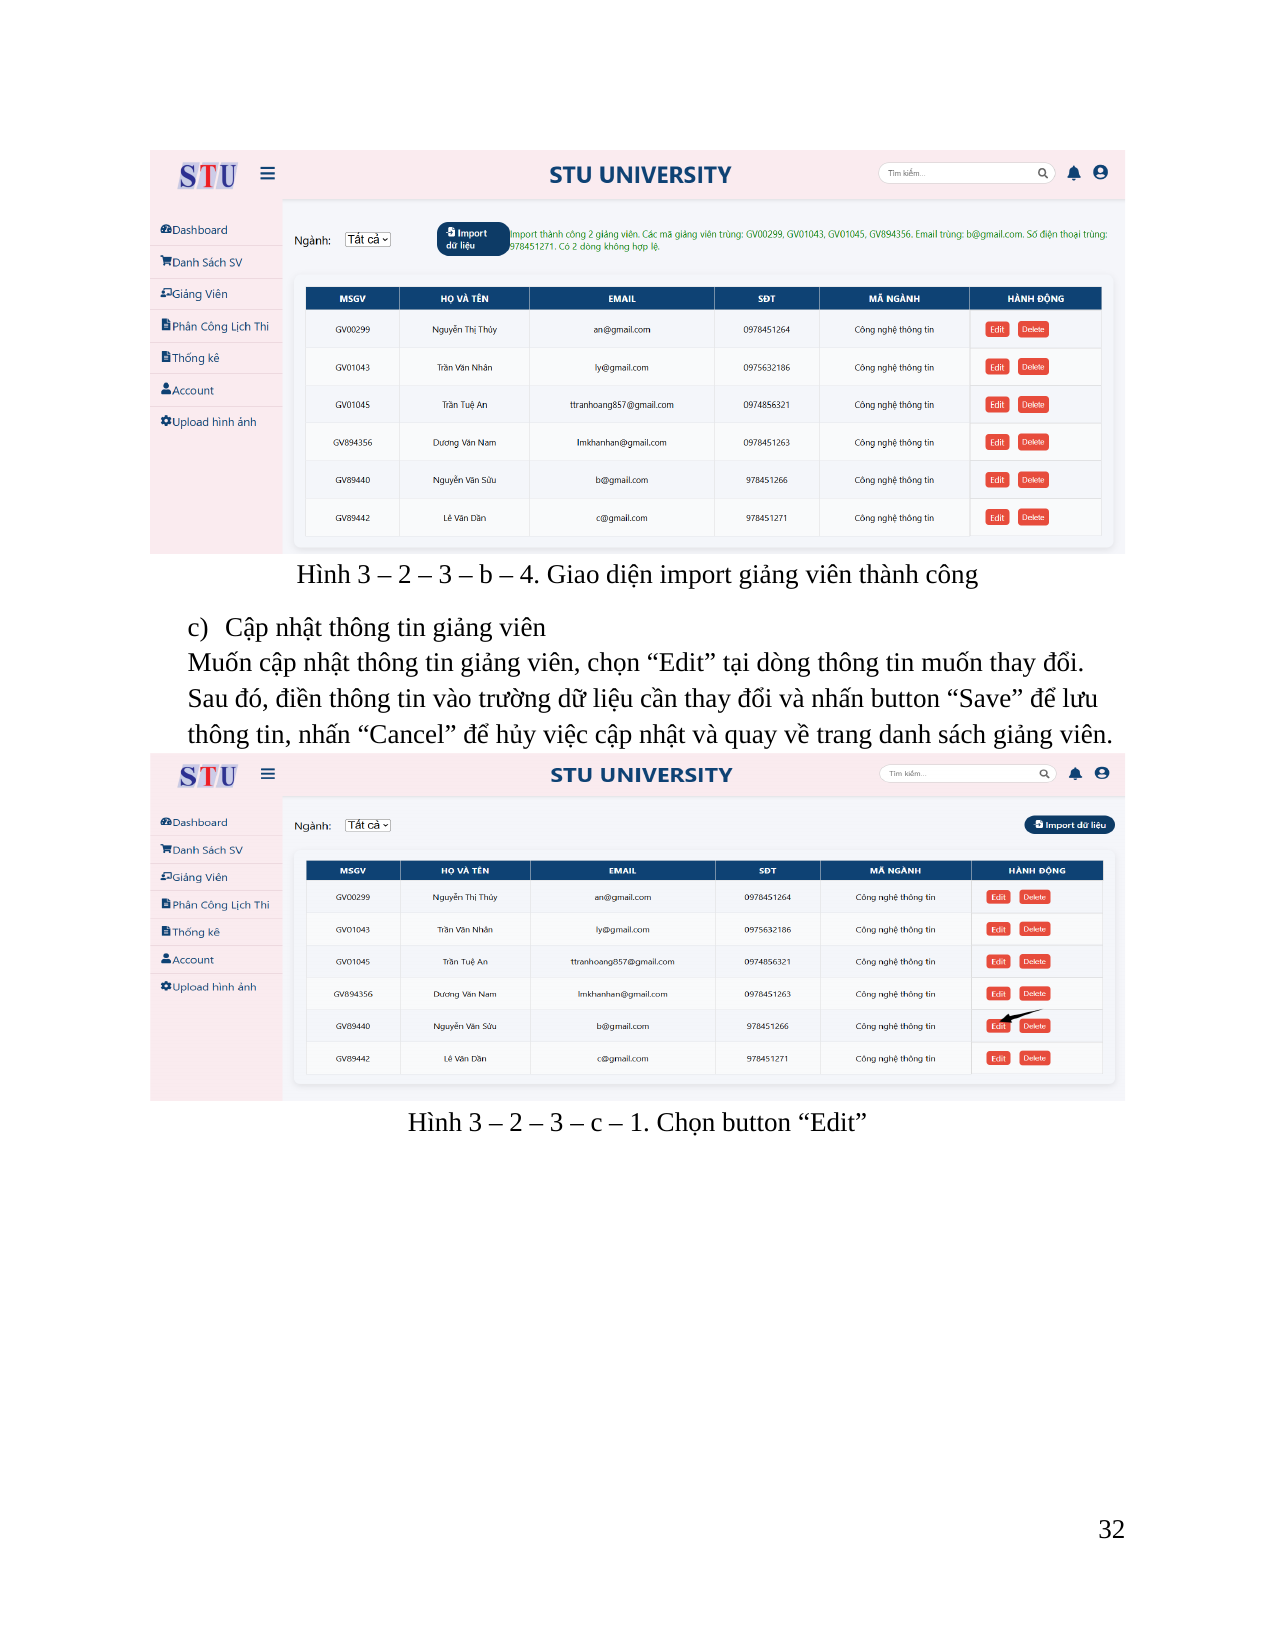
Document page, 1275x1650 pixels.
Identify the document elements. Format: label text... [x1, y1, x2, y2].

text Hình 3 – 2 – 3 – b – 4. Giao diện import giảng viên thành công [150, 558, 1125, 589]
list Cập nhật thông tin giảng viên [187, 611, 1125, 642]
picture [150, 753, 1125, 1101]
text Muốn cập nhật thông tin giảng viên, chọn “Edit” tại dòng thông tin muốn thay đổi. Sau đó, điền thông tin vào trường dữ liệu cần thay đổi và nhấn button “Save” để lưu thông tin, nhấn “Cancel” để hủy việc cập nhật và quay về trang danh sách giảng viên. [187, 646, 1125, 749]
text Hình 3 – 2 – 3 – c – 1. Chọn button “Edit” [150, 1106, 1125, 1137]
picture [150, 150, 1125, 554]
